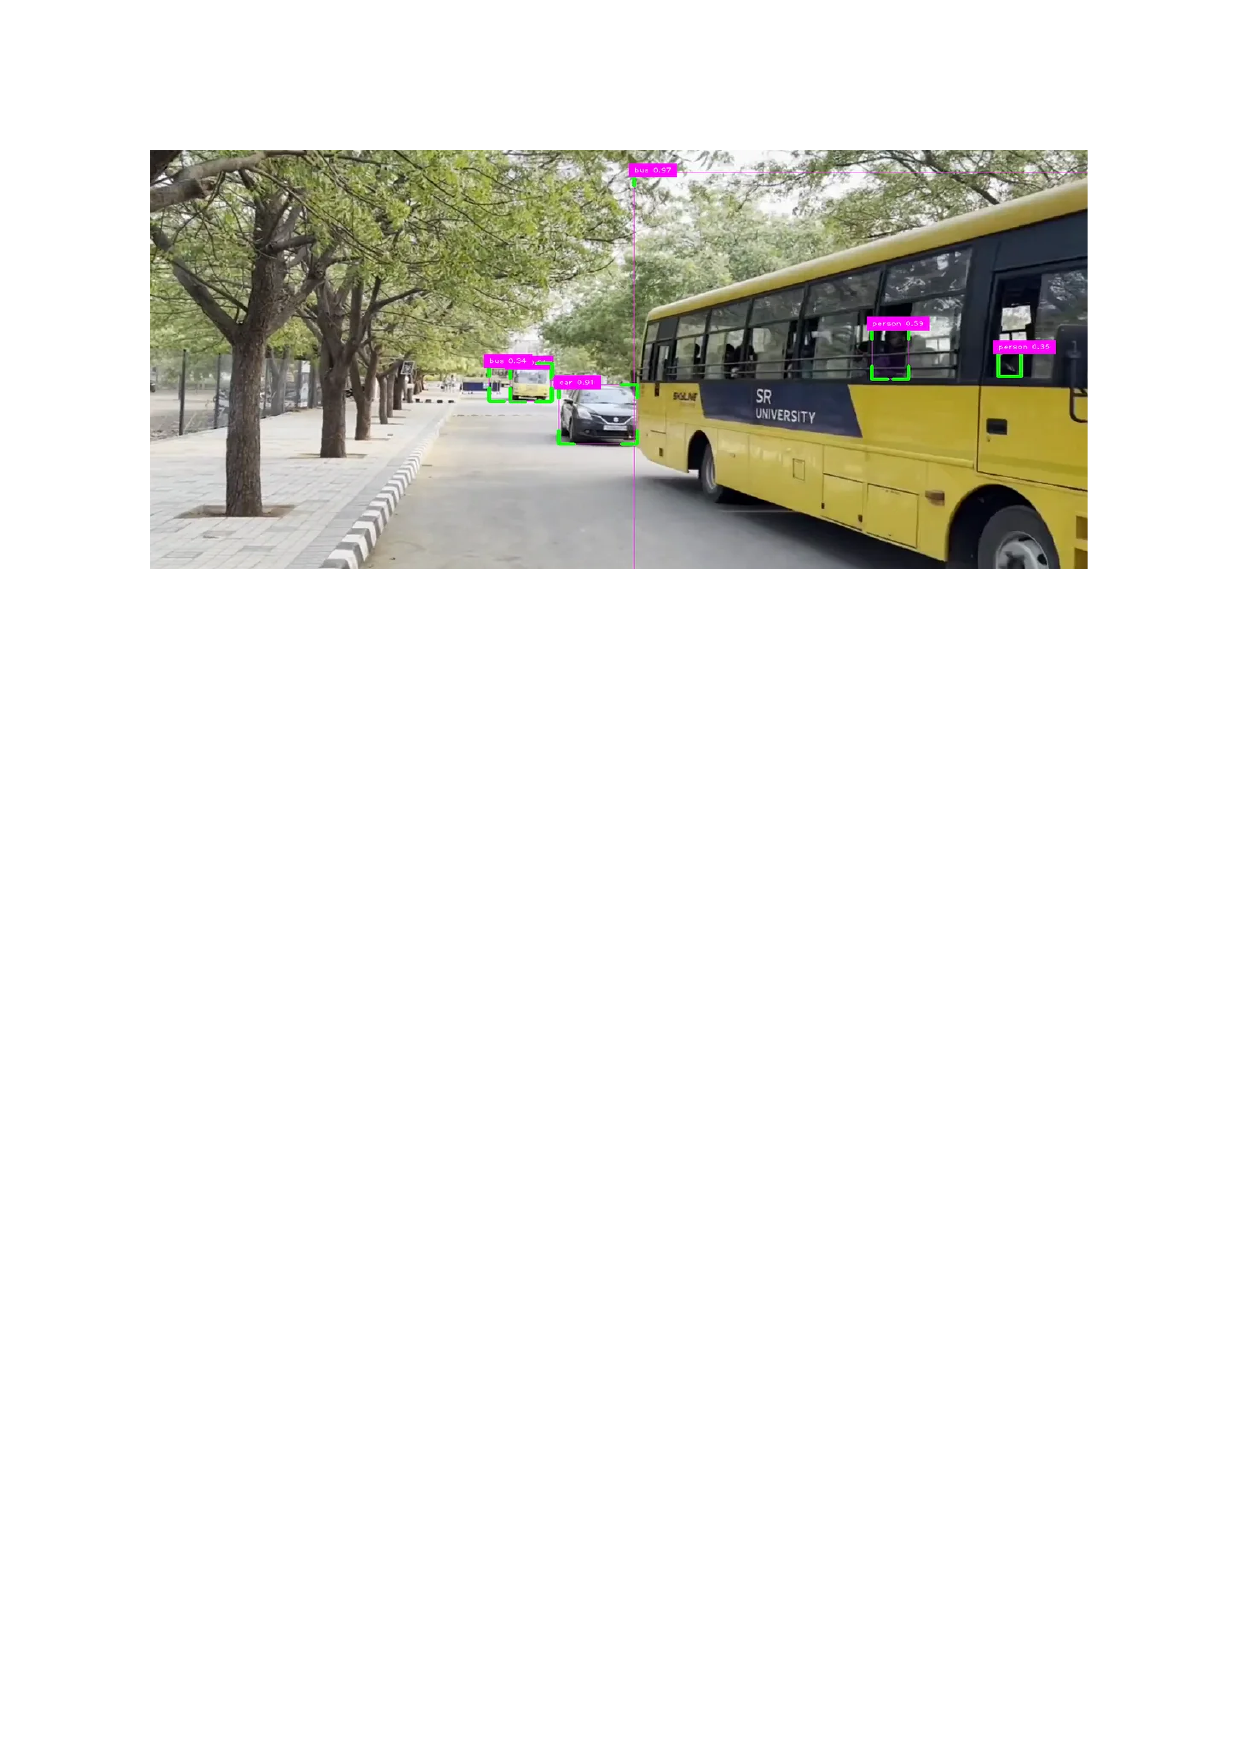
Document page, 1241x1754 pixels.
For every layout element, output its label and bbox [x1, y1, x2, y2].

picture [150, 150, 1088, 569]
